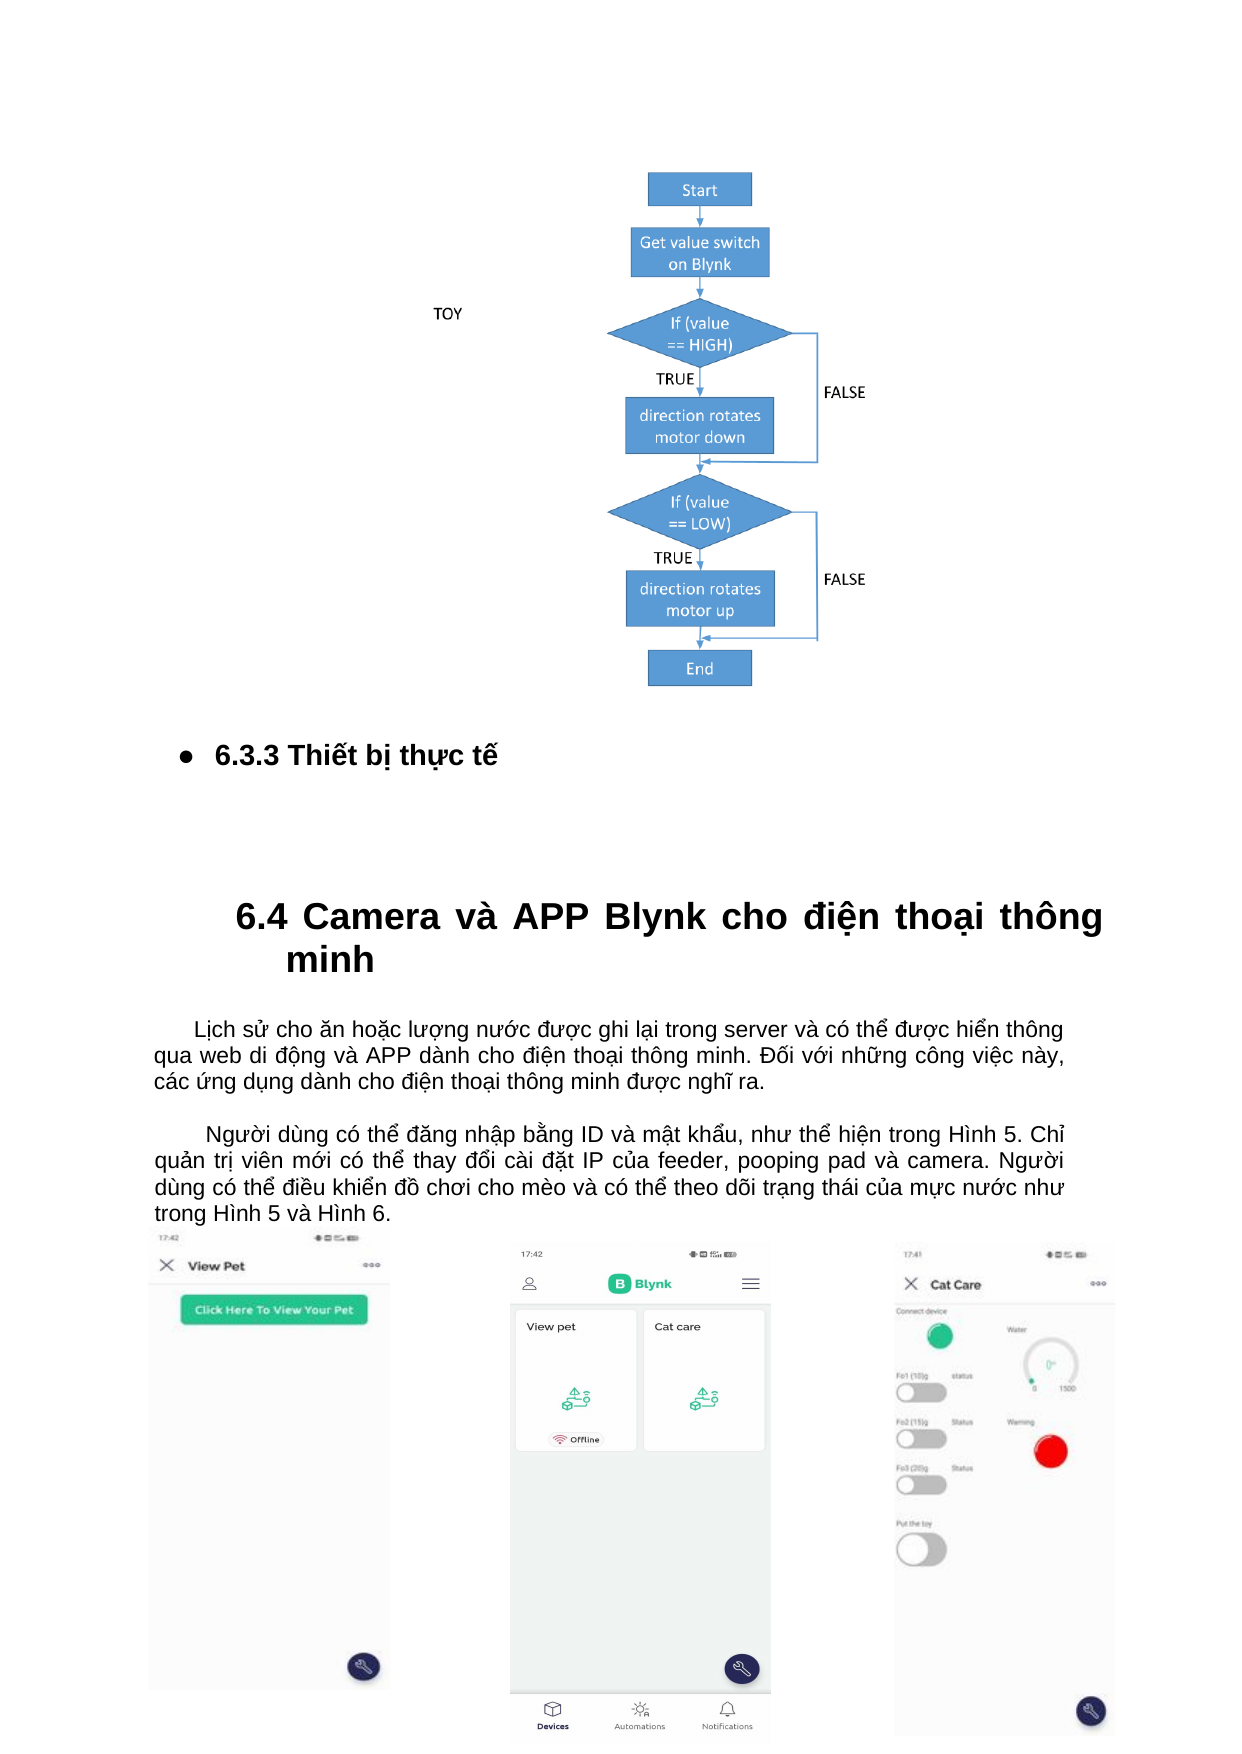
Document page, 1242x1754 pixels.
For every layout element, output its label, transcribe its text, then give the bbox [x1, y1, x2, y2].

picture [510, 1241, 771, 1744]
picture [894, 1242, 1116, 1736]
picture [148, 1226, 391, 1690]
subtitle 6.3.3 Thiết bị thực tế [177, 737, 1104, 771]
text Người dùng có thể đăng nhập bằng ID và mật khẩu, như thể hiện trong Hình 5. Chỉ quản trị viên mới có thể thay đổi cài đặt IP của feeder, pooping pad và camera. Người dùng có thể điều khiển đồ chơi cho mèo và có thể theo dõi trạng thái của mực nước như trong Hình 5 và Hình 6. [148, 1121, 1064, 1226]
picture [214, 166, 1178, 709]
subtitle 6.4 Camera và APP Blynk cho điện thoại thông minh [235, 894, 1104, 981]
text Lịch sử cho ăn hoặc lượng nước được ghi lại trong server và có thể được hiển thông qua web di động và APP dành cho điện thoại thông minh. Đối với những công việc này, các ứng dụng dành cho điện thoại thông minh được nghĩ ra. [154, 1016, 1064, 1094]
